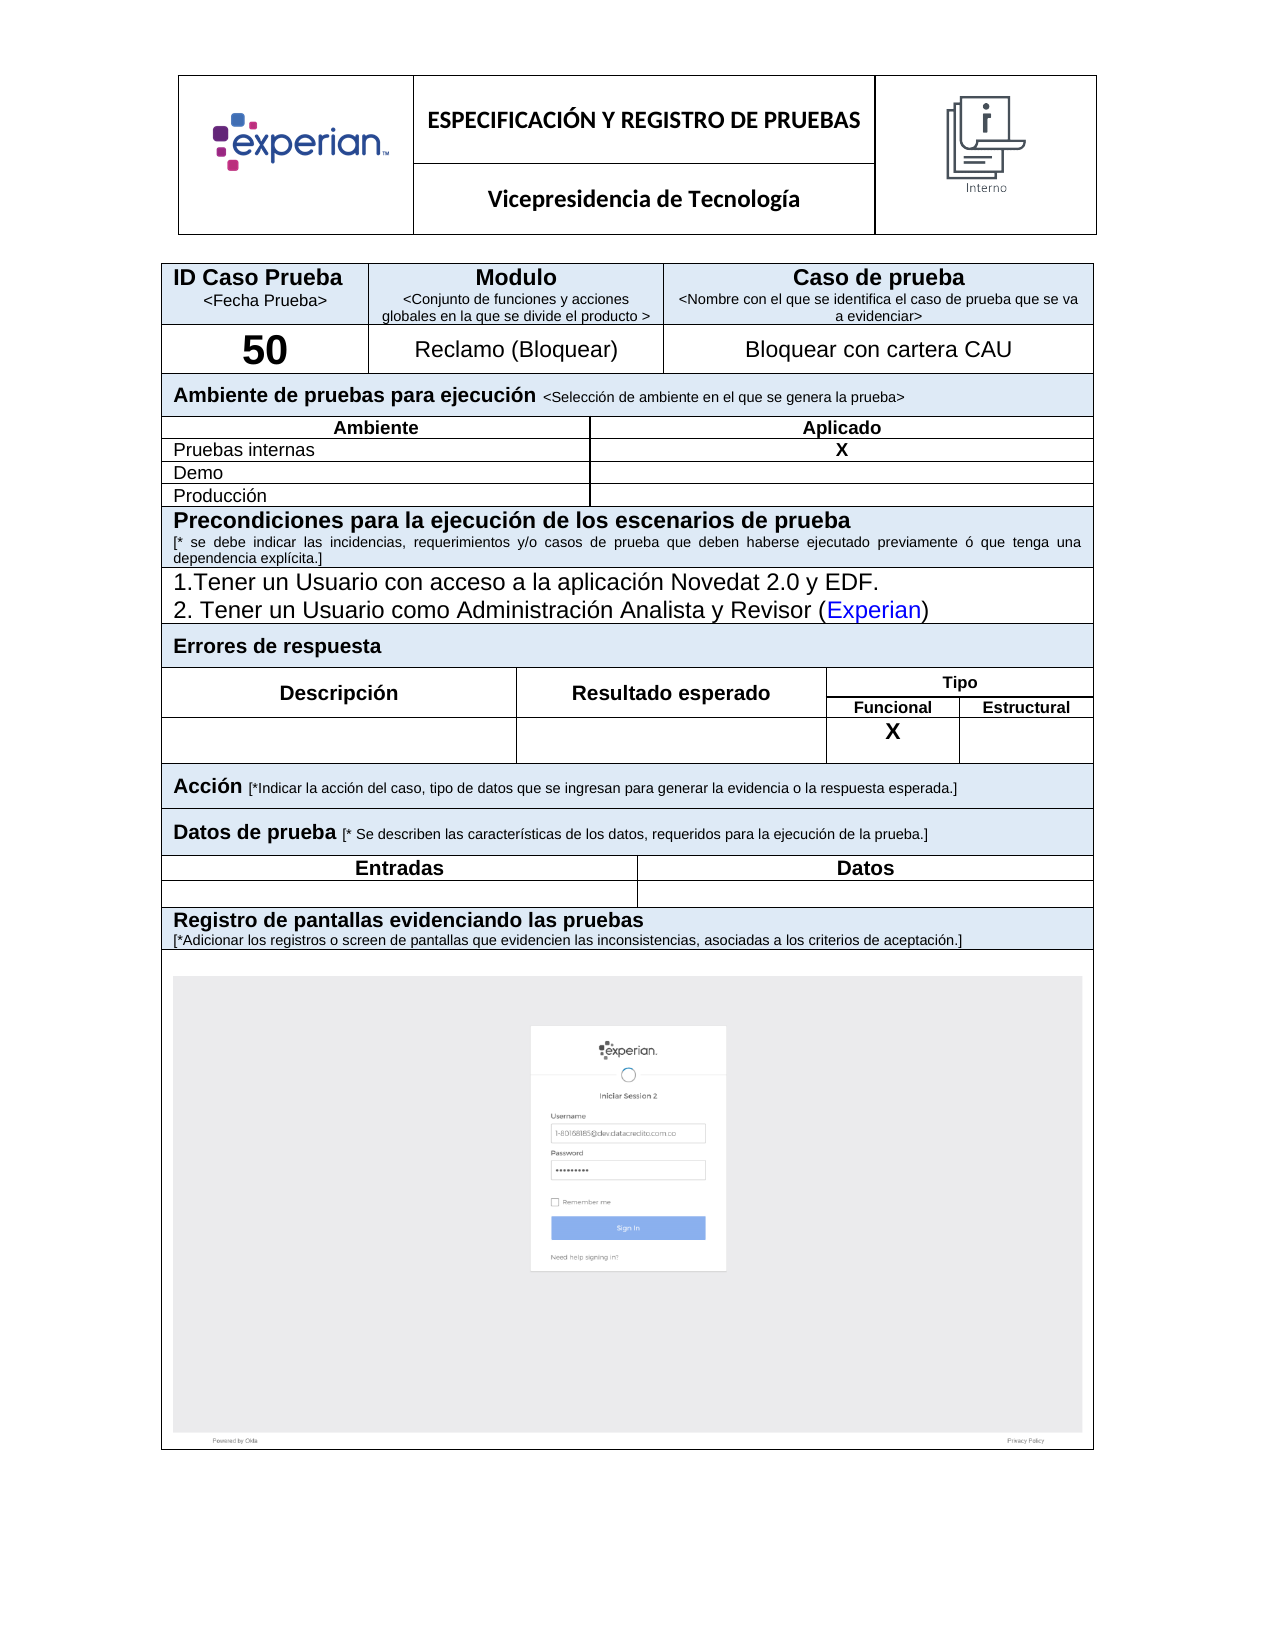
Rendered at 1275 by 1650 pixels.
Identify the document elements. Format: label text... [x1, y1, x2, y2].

table_cell Registro de pantallas evidenciando las pruebas [*Adicionar los registros o screen de pantallas que evidencien las inconsistencias, asociadas a los criterios de aceptación.] [162, 908, 1093, 949]
table_cell [638, 881, 1093, 907]
table_cell Estructural [960, 698, 1093, 717]
table_cell [591, 462, 1093, 483]
table_cell 50 [162, 325, 368, 373]
table_header Modulo <Conjunto de funciones y acciones globales en la que se divide el producto > [369, 264, 663, 324]
table_cell 1.Tener un Usuario con acceso a la aplicación Novedat 2.0 y EDF. 2. Tener un Usuario como Administración Analista y Revisor (Experian) [162, 568, 1093, 623]
picture [191, 91, 401, 192]
table_cell Demo [162, 462, 589, 483]
table_cell [960, 718, 1093, 763]
picture [173, 976, 1083, 1449]
table_header ID Caso Prueba <Fecha Prueba> [162, 264, 368, 324]
table_cell Datos [638, 856, 1093, 880]
table_cell Ambiente de pruebas para ejecución <Selección de ambiente en el que se genera la prueba> [162, 374, 1093, 416]
table_cell Bloquear con cartera CAU [664, 325, 1093, 373]
table_cell Resultado esperado [517, 668, 826, 717]
table_cell Tipo [827, 668, 1093, 696]
table_cell [162, 718, 516, 763]
table_cell X [591, 439, 1093, 461]
table_cell Reclamo (Bloquear) [369, 325, 663, 373]
table_cell Funcional [827, 698, 959, 717]
table_cell Ambiente [162, 417, 589, 438]
table_cell Entradas [162, 856, 637, 880]
table_cell [591, 484, 1093, 506]
table_header Caso de prueba <Nombre con el que se identifica el caso de prueba que se va a evidenciar> [664, 264, 1093, 324]
table_cell Errores de respuesta [162, 624, 1093, 667]
table_cell Precondiciones para la ejecución de los escenarios de prueba [* se debe indicar las incidencias, requerimientos y/o casos de prueba que deben haberse ejecutado previamente ó que tenga una dependencia explícita.] [162, 507, 1093, 567]
table_cell [162, 881, 637, 907]
table_cell Producción [162, 484, 589, 506]
table_cell Acción [*Indicar la acción del caso, tipo de datos que se ingresan para generar la evidencia o la respuesta esperada.] [162, 764, 1093, 808]
table_cell [517, 718, 826, 763]
table_cell Descripción [162, 668, 516, 717]
table_cell Pruebas internas [162, 439, 589, 461]
picture [946, 91, 1026, 193]
table_cell Datos de prueba [* Se describen las características de los datos, requeridos para la ejecución de la prueba.] [162, 809, 1093, 855]
table_cell [162, 950, 1093, 1449]
table_cell Aplicado [591, 417, 1093, 438]
table_cell X [827, 718, 959, 763]
